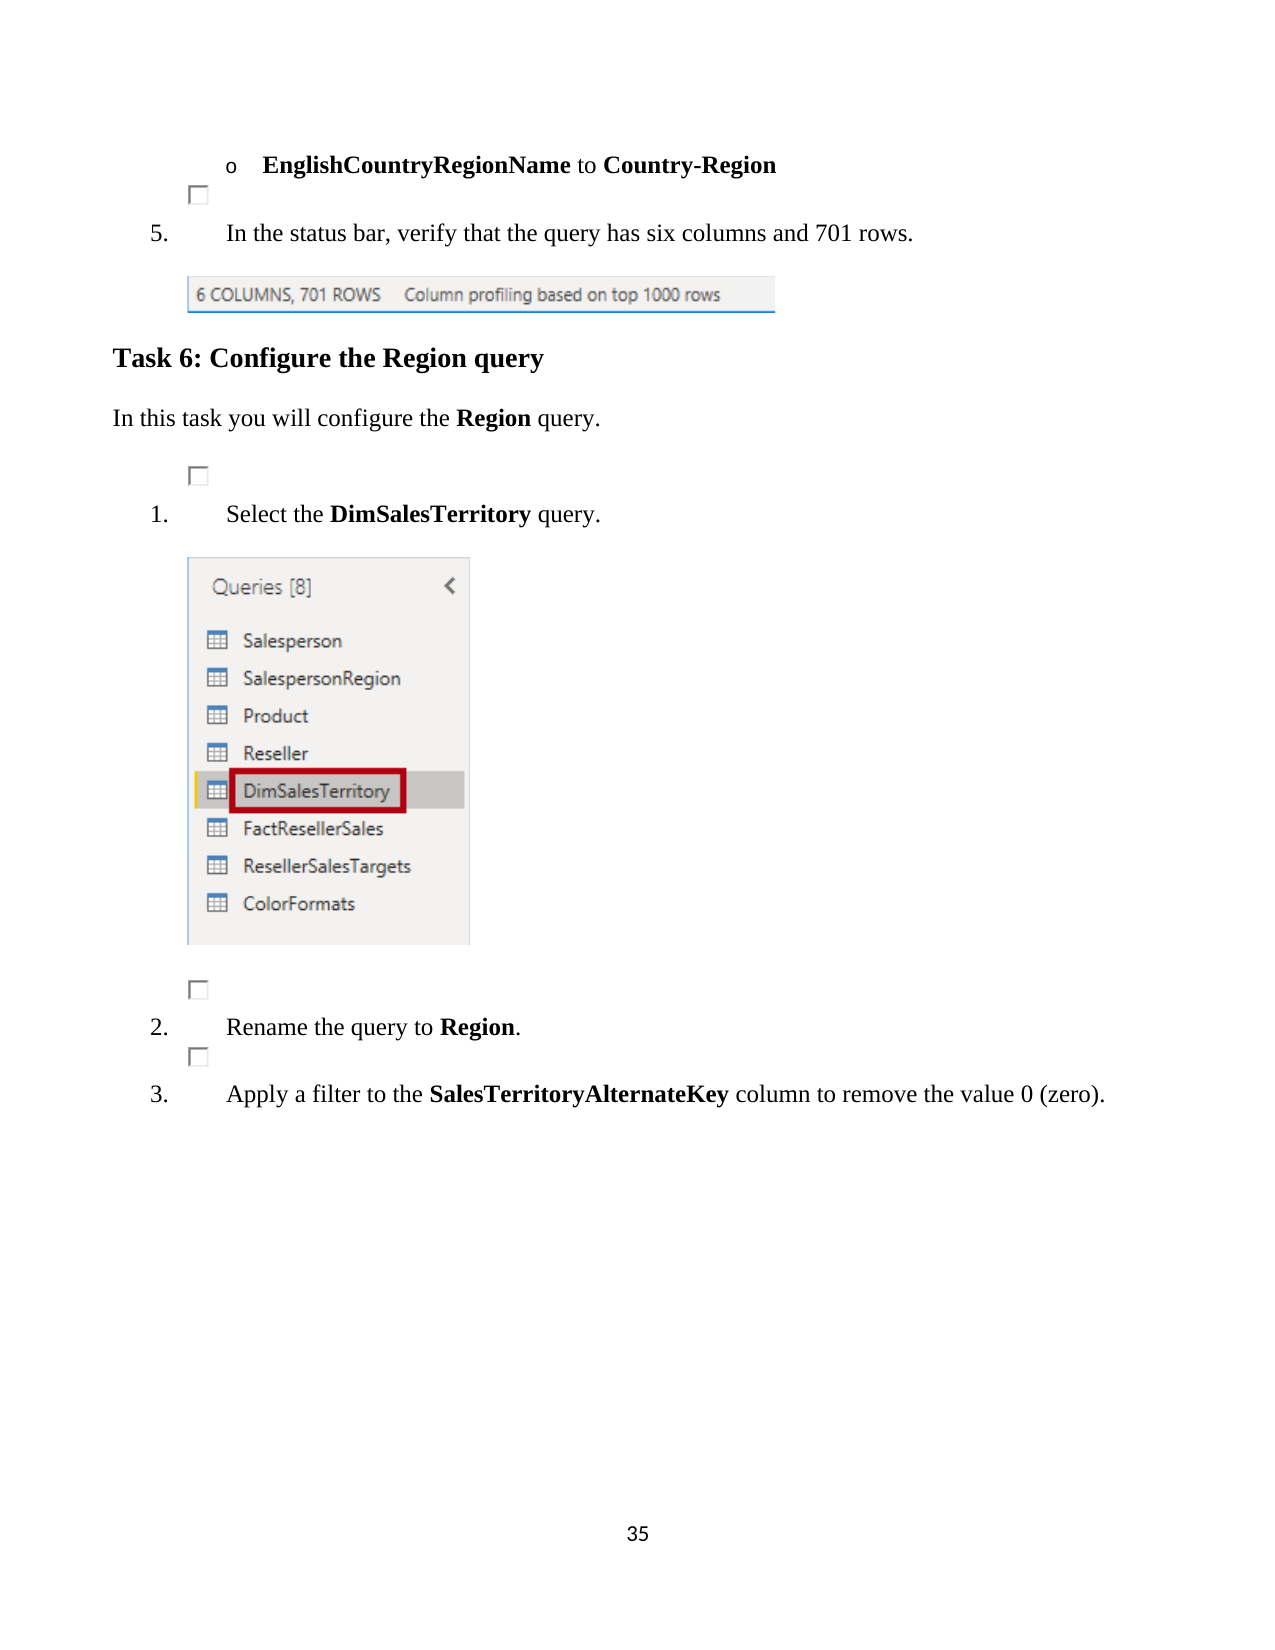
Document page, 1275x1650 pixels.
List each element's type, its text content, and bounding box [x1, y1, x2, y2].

picture [187, 557, 470, 945]
text Task 6: Configure the Region query [112, 341, 1162, 374]
list EnglishCountryRegionName to Country-Region [225, 150, 1162, 179]
list Select the DimSalesTerritory query. [150, 461, 1162, 528]
picture [187, 276, 775, 313]
list Rename the query to Region. [150, 974, 1162, 1041]
list Apply a filter to the SalesTerritoryAlternateKey column to remove the value 0 (zero). [150, 1041, 1162, 1108]
list In the status bar, verify that the query has six columns and 701 rows. [150, 179, 1162, 247]
text In this task you will configure the Region query. [112, 403, 1162, 432]
